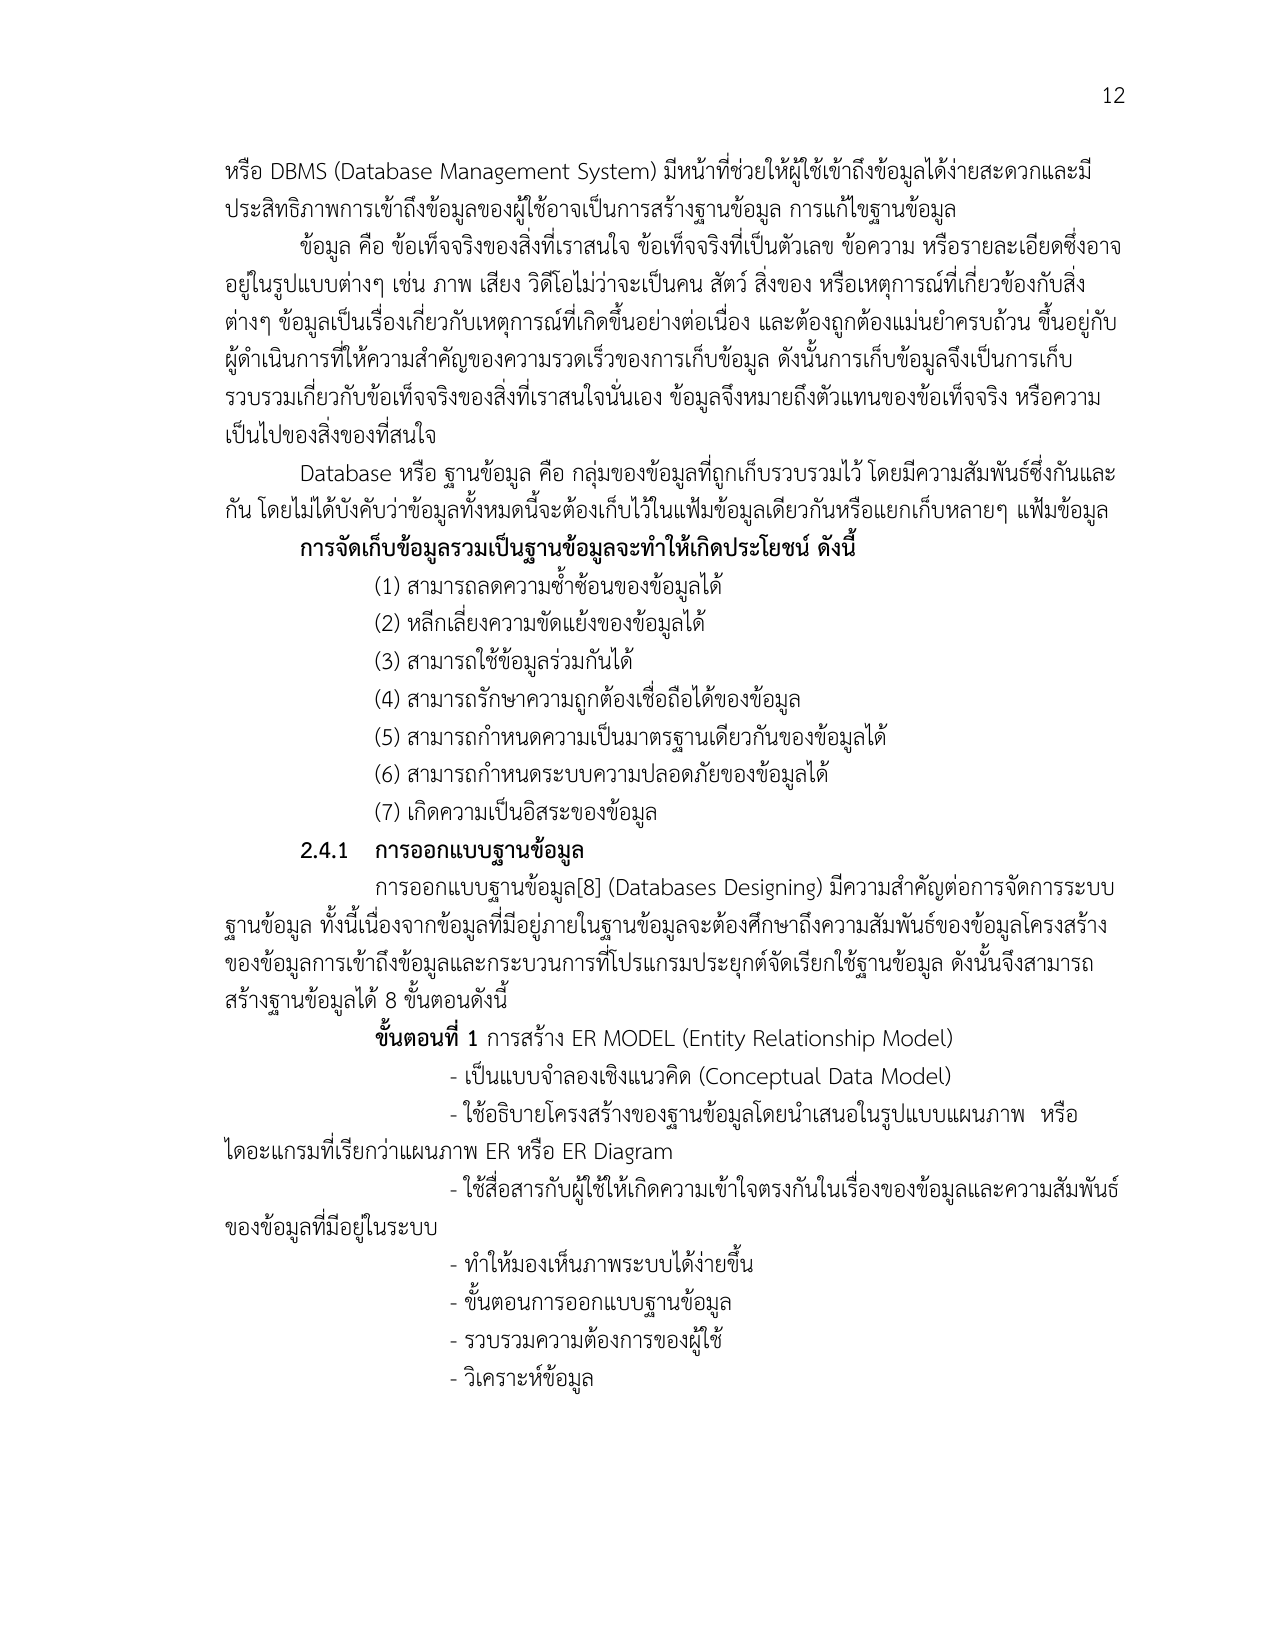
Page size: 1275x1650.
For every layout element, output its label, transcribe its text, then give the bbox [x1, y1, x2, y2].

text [225, 150, 1125, 225]
text การจัดเก็บข้อมูลรวมเป็นฐานข้อมูลจะทำให้เกิดประโยชน์ ดังนี้ (1) สามารถลดความซ้ำซ้อนของข้อมูลได้ (2) หลีกเลี่ยงความขัดแย้งของข้อมูลได้ (3) สามารถใช้ข้อมูลร่วมกันได้ (4) สามารถรักษาความถูกต้องเชื่อถือได้ของข้อมูล (5) สามารถกำหนดความเป็นมาตรฐานเดียวกันของข้อมูลได้ (6) สามารถกำหนดระบบความปลอดภัยของข้อมูลได้ (7) เกิดความเป็นอิสระของข้อมูล [225, 527, 1125, 829]
text 2.4.1 การออกแบบฐานข้อมูล [225, 829, 1125, 866]
text ข้อมูล คือ ข้อเท็จจริงของสิ่งที่เราสนใจ ข้อเท็จจริงที่เป็นตัวเลข ข้อความ หรือรายละเอียดซึ่งอาจอยู่ในรูปแบบต่างๆ เช่น ภาพ เสียง วิดีโอไม่ว่าจะเป็นคน สัตว์ สิ่งของ หรือเหตุการณ์ที่เกี่ยวข้องกับสิ่งต่างๆ ข้อมูลเป็นเรื่องเกี่ยวกับเหตุการณ์ที่เกิดขึ้นอย่างต่อเนื่อง และต้องถูกต้องแม่นยำครบถ้วน ขึ้นอยู่กับผู้ดำเนินการที่ให้ความสำคัญของความรวดเร็วของการเก็บข้อมูล ดังนั้นการเก็บข้อมูลจึงเป็นการเก็บรวบรวมเกี่ยวกับข้อเท็จจริงของสิ่งที่เราสนใจนั่นเอง ข้อมูลจึงหมายถึงตัวแทนของข้อเท็จจริง หรือความเป็นไปของสิ่งของที่สนใจ [225, 225, 1125, 452]
text Database หรือ ฐานข้อมูล คือ กลุ่มของข้อมูลที่ถูกเก็บรวบรวมไว้ โดยมีความสัมพันธ์ซึ่งกันและกัน โดยไม่ได้บังคับว่าข้อมูลทั้งหมดนี้จะต้องเก็บไว้ในแฟ้มข้อมูลเดียวกันหรือแยกเก็บหลายๆ แฟ้มข้อมูล [225, 452, 1125, 527]
text การออกแบบฐานข้อมูล[8] (Databases Designing) มีความสำคัญต่อการจัดการระบบฐานข้อมูล ทั้งนี้เนื่องจากข้อมูลที่มีอยู่ภายในฐานข้อมูลจะต้องศึกษาถึงความสัมพันธ์ของข้อมูลโครงสร้างของข้อมูลการเข้าถึงข้อมูลและกระบวนการที่โปรแกรมประยุกต์จัดเรียกใช้ฐานข้อมูล ดังนั้นจึงสามารถสร้างฐานข้อมูลได้ 8 ขั้นตอนดังนี้ [225, 866, 1125, 1017]
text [225, 1017, 1125, 1394]
